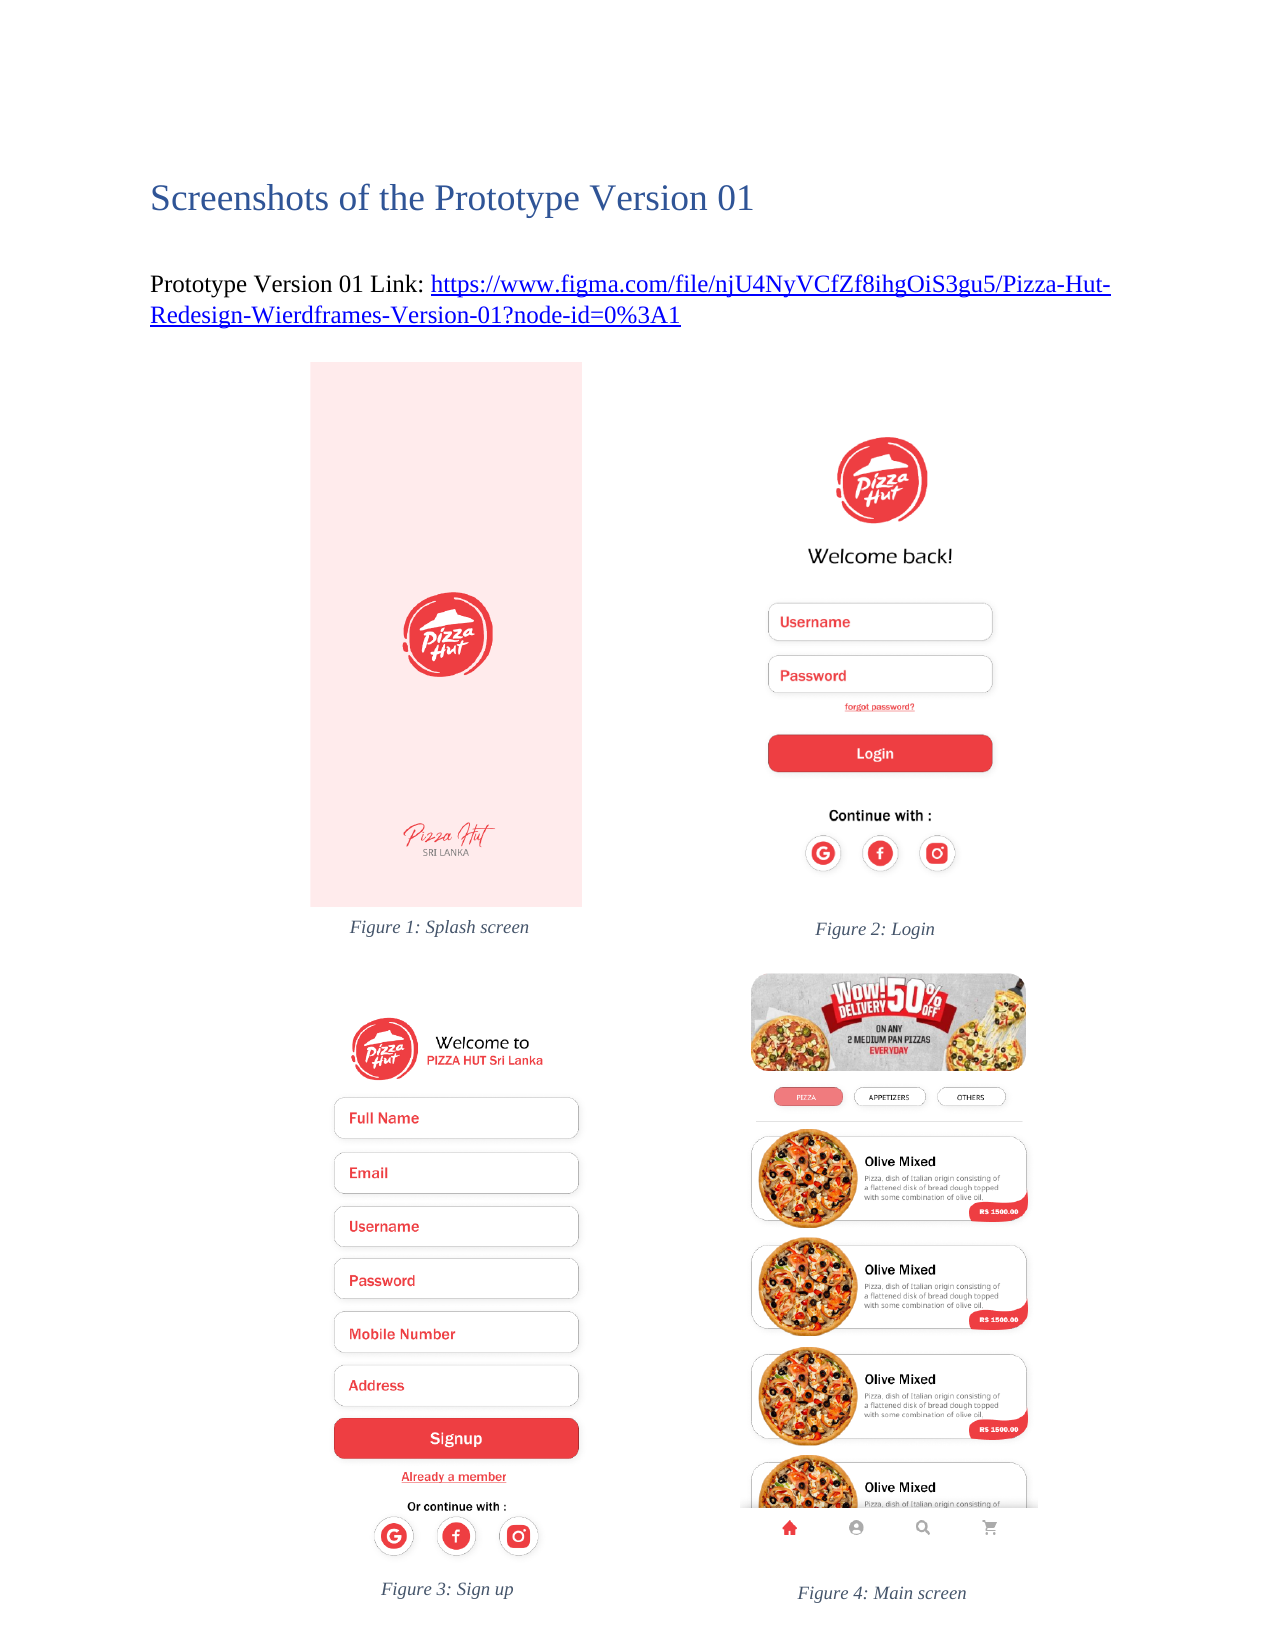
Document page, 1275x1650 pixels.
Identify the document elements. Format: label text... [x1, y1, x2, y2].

picture [740, 952, 1038, 1549]
picture [742, 357, 1018, 909]
text Prototype Version 01 Link: https://www.figma.com/file/njU4NyVCfZf8ihgOiS3gu5/Pizza-Hut-Redesign-Wierdframes-Version-01?node-id=0%3A1 [150, 269, 1125, 329]
picture [310, 362, 582, 907]
subtitle Screenshots of the Prototype Version 01 [150, 175, 1125, 218]
picture [305, 972, 607, 1575]
